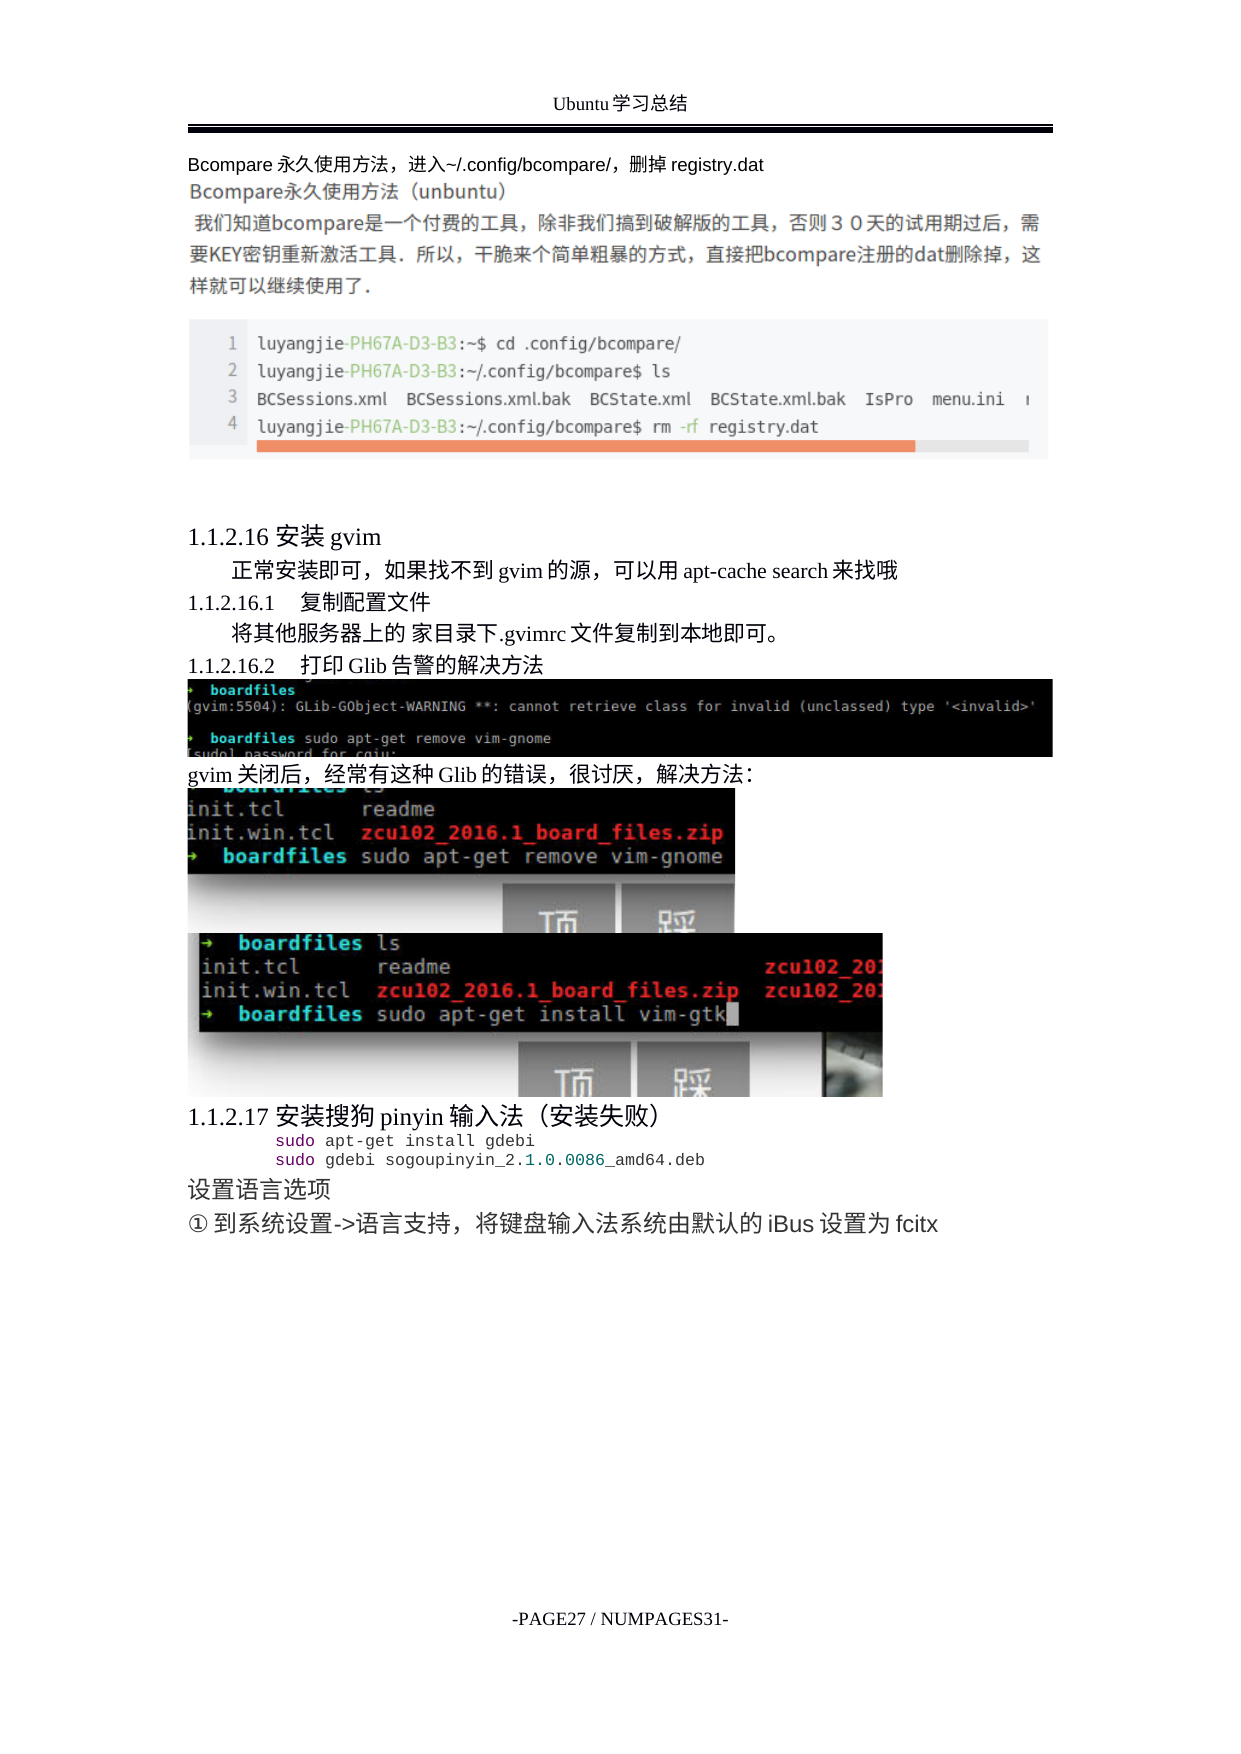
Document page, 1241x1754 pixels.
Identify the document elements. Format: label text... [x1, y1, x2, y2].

text 将其他服务器上的 家目录下.gvimrc文件复制到本地即可。 [231, 616, 1053, 648]
text 设置语言选项 [187, 1170, 1053, 1205]
picture [187, 679, 1053, 757]
picture [187, 788, 883, 1097]
subtitle 打印Glib告警的解决方法 [187, 648, 1053, 679]
text sudo apt-get install gdebi [187, 1133, 1053, 1151]
text 正常安装即可，如果找不到gvim的源，可以用apt-cache search来找哦 [231, 553, 1053, 584]
text ①到系统设置->语言支持，将键盘输入法系统由默认的iBus设置为fcitx [187, 1205, 1053, 1240]
text Bcompare永久使用方法，进入~/.config/bcompare/，删掉registry.dat [187, 150, 1053, 177]
subtitle 安装搜狗pinyin输入法（安装失败） [187, 1096, 1053, 1133]
picture [187, 177, 1053, 474]
text gvim关闭后，经常有这种Glib的错误，很讨厌，解决方法： [187, 757, 1053, 788]
subtitle 安装gvim [187, 517, 1053, 553]
subtitle 复制配置文件 [187, 584, 1053, 616]
text sudo gdebi sogoupinyin_2.1.0.0086_amd64.deb [262, 1151, 1053, 1170]
